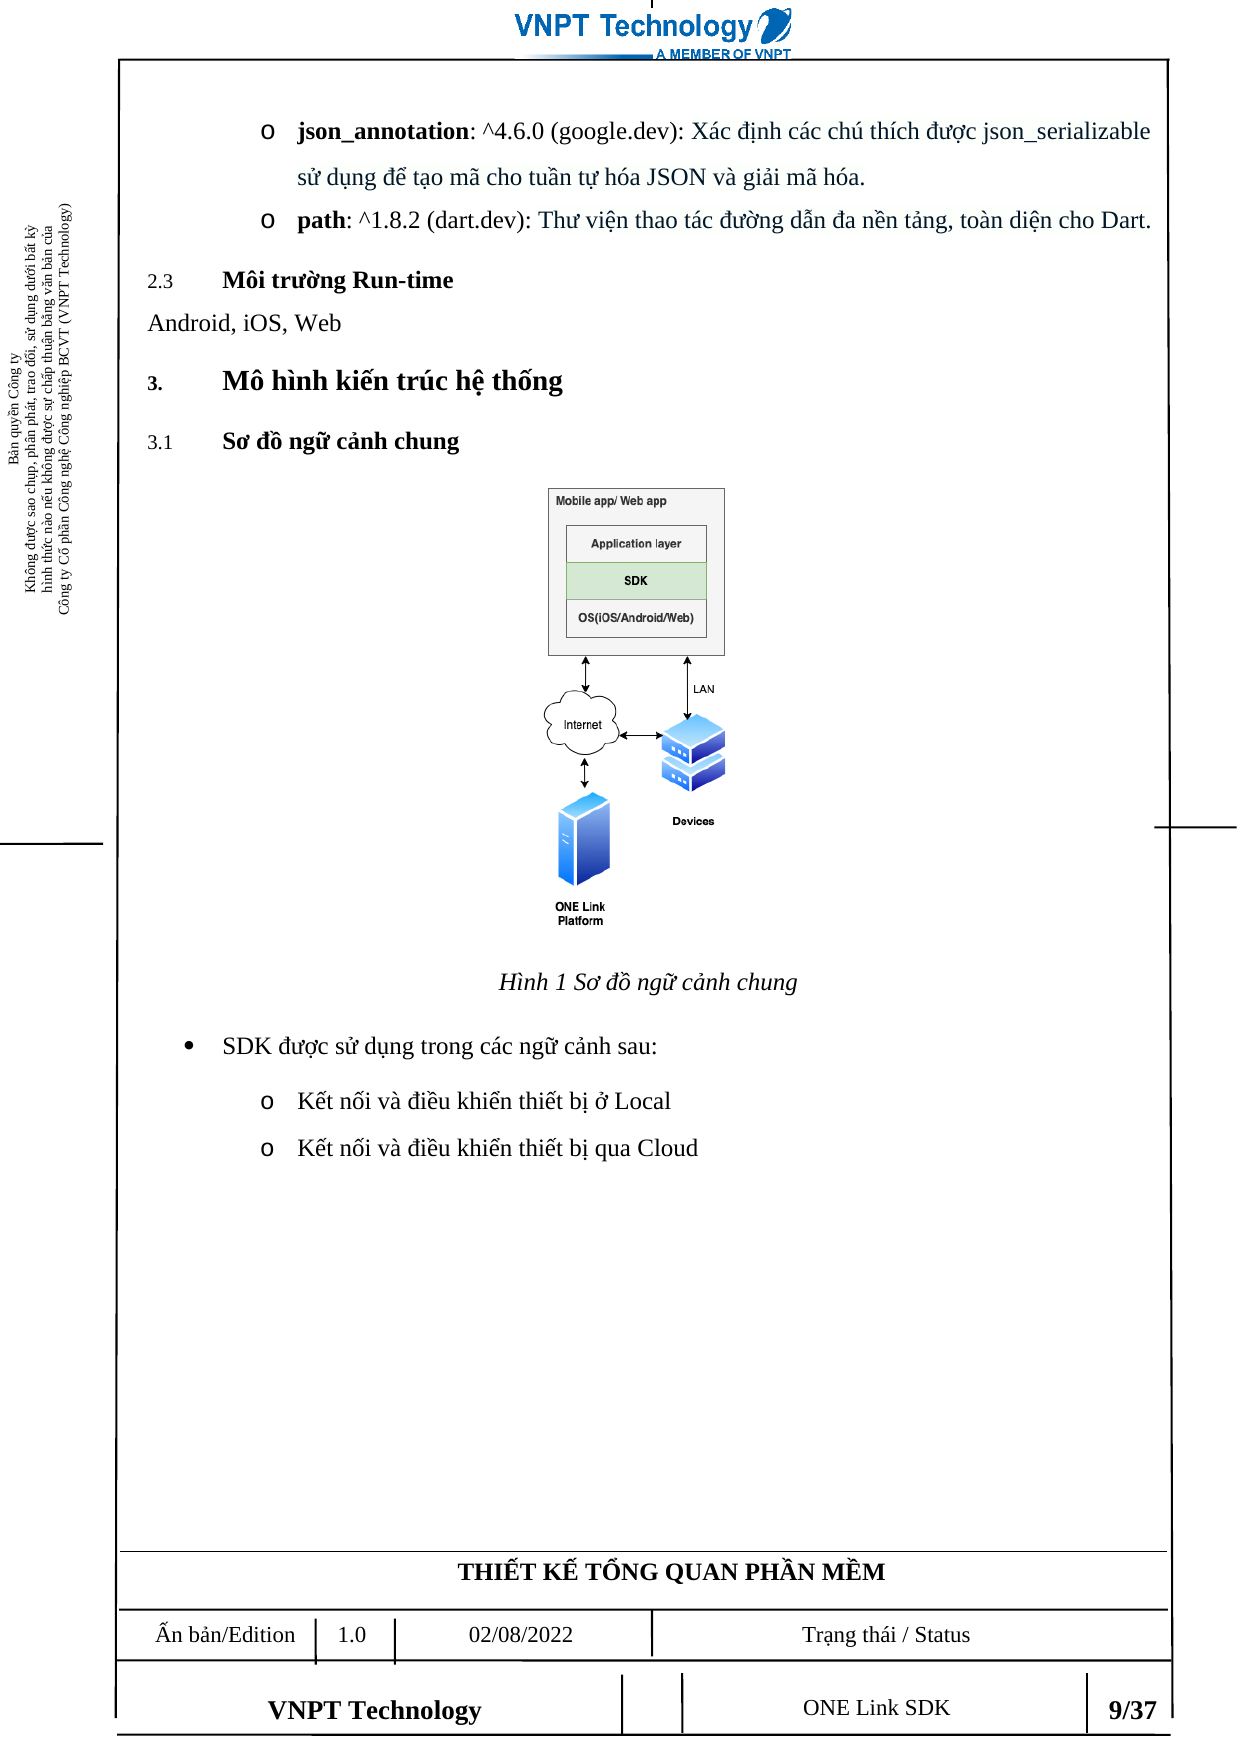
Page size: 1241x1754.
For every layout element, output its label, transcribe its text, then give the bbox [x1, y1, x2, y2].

text SDK được sử dụng trong các ngữ cảnh sau: [184, 1031, 1152, 1059]
picture [472, 469, 827, 953]
text Hình 1 Sơ đồ ngữ cảnh chung [147, 967, 1152, 996]
subtitle Sơ đồ ngữ cảnh chung [147, 426, 1152, 455]
text Kết nối và điều khiển thiết bị qua Cloud [259, 1133, 1152, 1163]
text Kết nối và điều khiển thiết bị ở Local [259, 1086, 1152, 1117]
subtitle Môi trường Run-time [147, 265, 1152, 293]
picture [514, 8, 792, 59]
text path: ^1.8.2 (dart.dev): Thư viện thao tác đường dẫn đa nền tảng, toàn diện cho Dart. [259, 205, 1152, 236]
text json_annotation: ^4.6.0 (google.dev): Xác định các chú thích được json_serializable sử dụng để tạo mã cho tuần tự hóa JSON và giải mã hóa. [259, 116, 1152, 191]
text Android, iOS, Web [147, 308, 1152, 337]
subtitle Mô hình kiến trúc hệ thống [147, 363, 1152, 397]
